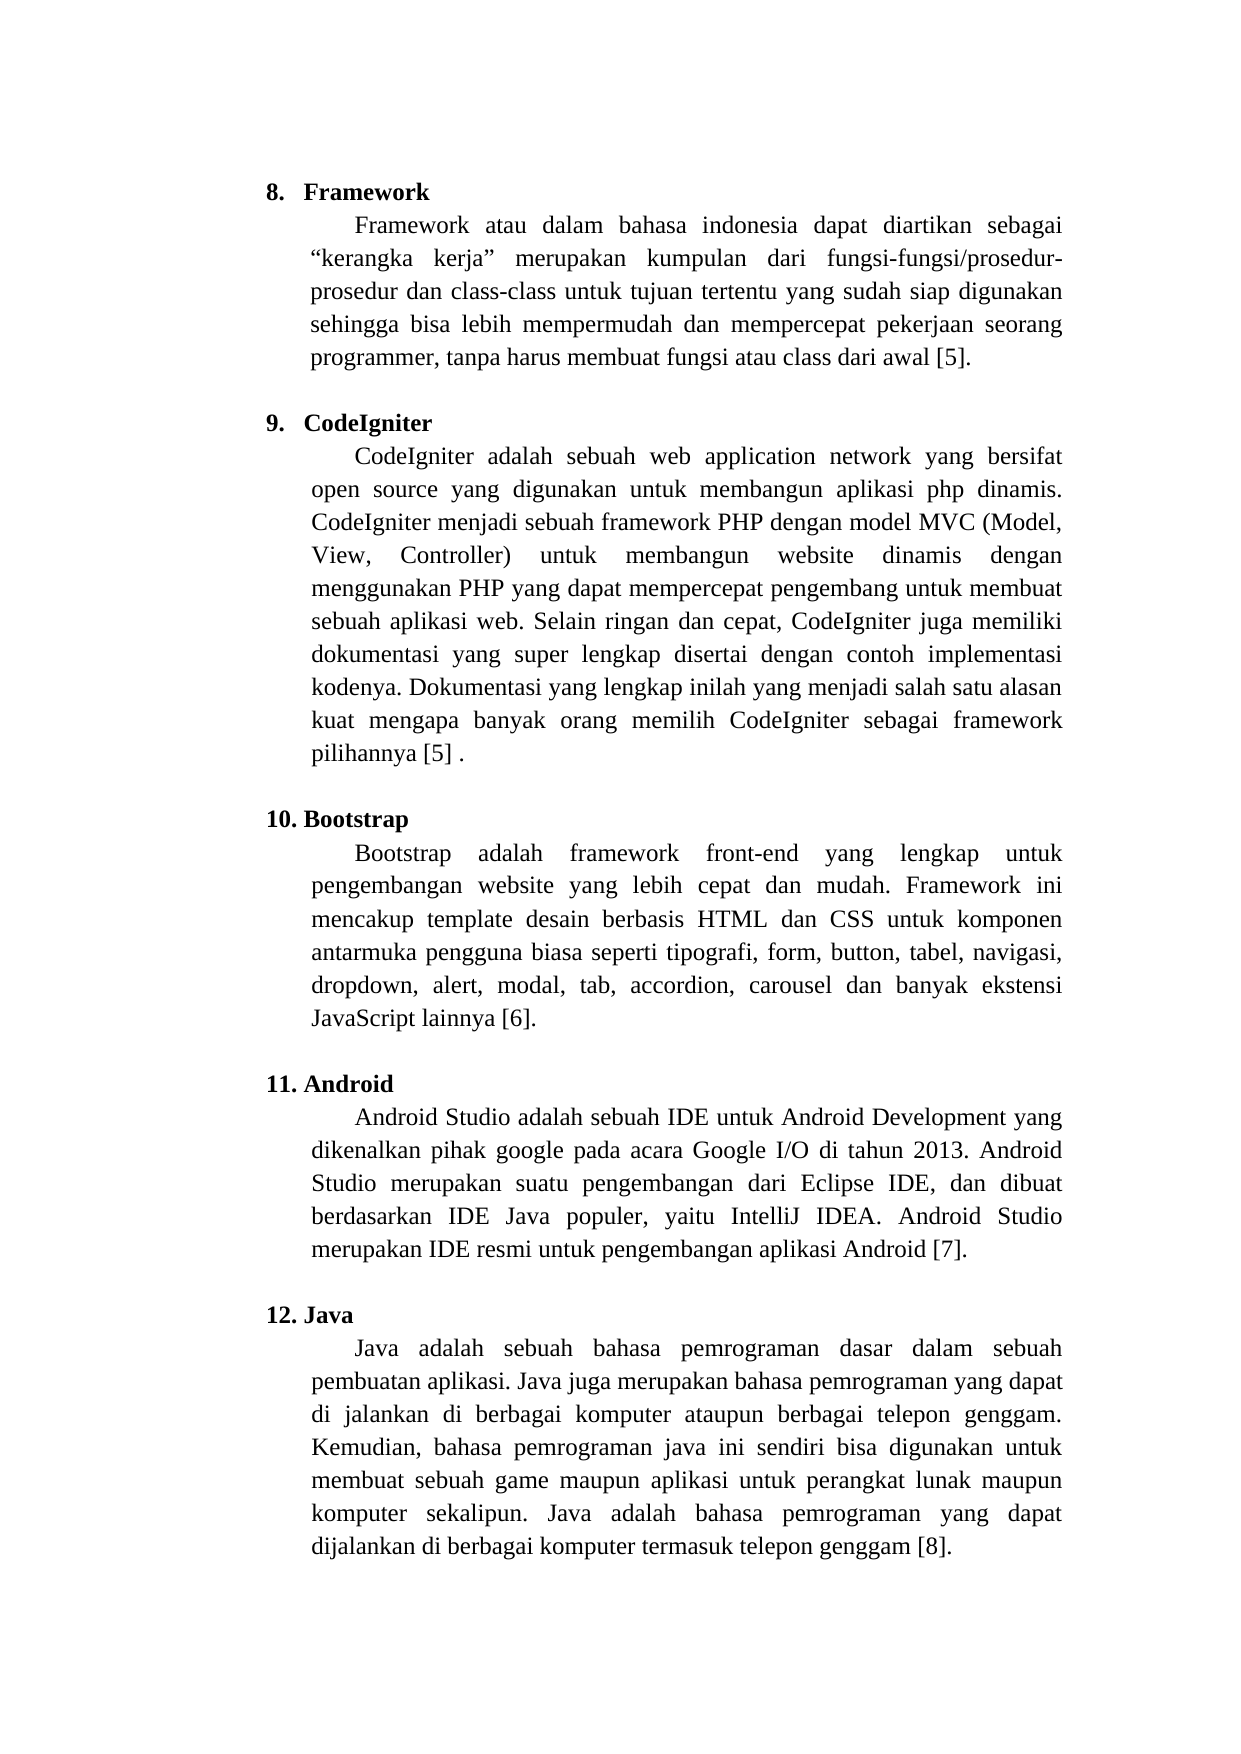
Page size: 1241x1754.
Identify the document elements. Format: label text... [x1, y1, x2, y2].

text Framework atau dalam bahasa indonesia dapat diartikan sebagai “kerangka kerja” merupakan kumpulan dari fungsi-fungsi/prosedur-prosedur dan class-class untuk tujuan tertentu yang sudah siap digunakan sehingga bisa lebih mempermudah dan mempercepat pekerjaan seorang programmer, tanpa harus membuat fungsi atau class dari awal [5]. [310, 210, 1063, 371]
list CodeIgniter [266, 408, 1063, 437]
list Framework [266, 177, 1063, 206]
list CodeIgniter adalah sebuah web application network yang bersifat open source yang digunakan untuk membangun aplikasi php dinamis. CodeIgniter menjadi sebuah framework PHP dengan model MVC (Model, View, Controller) untuk membangun website dinamis dengan menggunakan PHP yang dapat mempercepat pengembang untuk membuat sebuah aplikasi web. Selain ringan dan cepat, CodeIgniter juga memiliki dokumentasi yang super lengkap disertai dengan contoh implementasi kodenya. Dokumentasi yang lengkap inilah yang menjadi salah satu alasan kuat mengapa banyak orang memilih CodeIgniter sebagai framework pilihannya [5] . [311, 441, 1063, 767]
list Android [266, 1069, 1063, 1097]
list Java [266, 1300, 1063, 1329]
list Bootstrap [266, 804, 1063, 833]
list Android Studio adalah sebuah IDE untuk Android Development yang dikenalkan pihak google pada acara Google I/O di tahun 2013. Android Studio merupakan suatu pengembangan dari Eclipse IDE, dan dibuat berdasarkan IDE Java populer, yaitu IntelliJ IDEA. Android Studio merupakan IDE resmi untuk pengembangan aplikasi Android [7]. [311, 1102, 1063, 1263]
list Bootstrap adalah framework front-end yang lengkap untuk pengembangan website yang lebih cepat dan mudah. Framework ini mencakup template desain berbasis HTML dan CSS untuk komponen antarmuka pengguna biasa seperti tipografi, form, button, tabel, navigasi, dropdown, alert, modal, tab, accordion, carousel dan banyak ekstensi JavaScript lainnya [6]. [311, 838, 1063, 1031]
list Java adalah sebuah bahasa pemrograman dasar dalam sebuah pembuatan aplikasi. Java juga merupakan bahasa pemrograman yang dapat di jalankan di berbagai komputer ataupun berbagai telepon genggam. Kemudian, bahasa pemrograman java ini sendiri bisa digunakan untuk membuat sebuah game maupun aplikasi untuk perangkat lunak maupun komputer sekalipun. Java adalah bahasa pemrograman yang dapat dijalankan di berbagai komputer termasuk telepon genggam [8]. [311, 1333, 1063, 1560]
